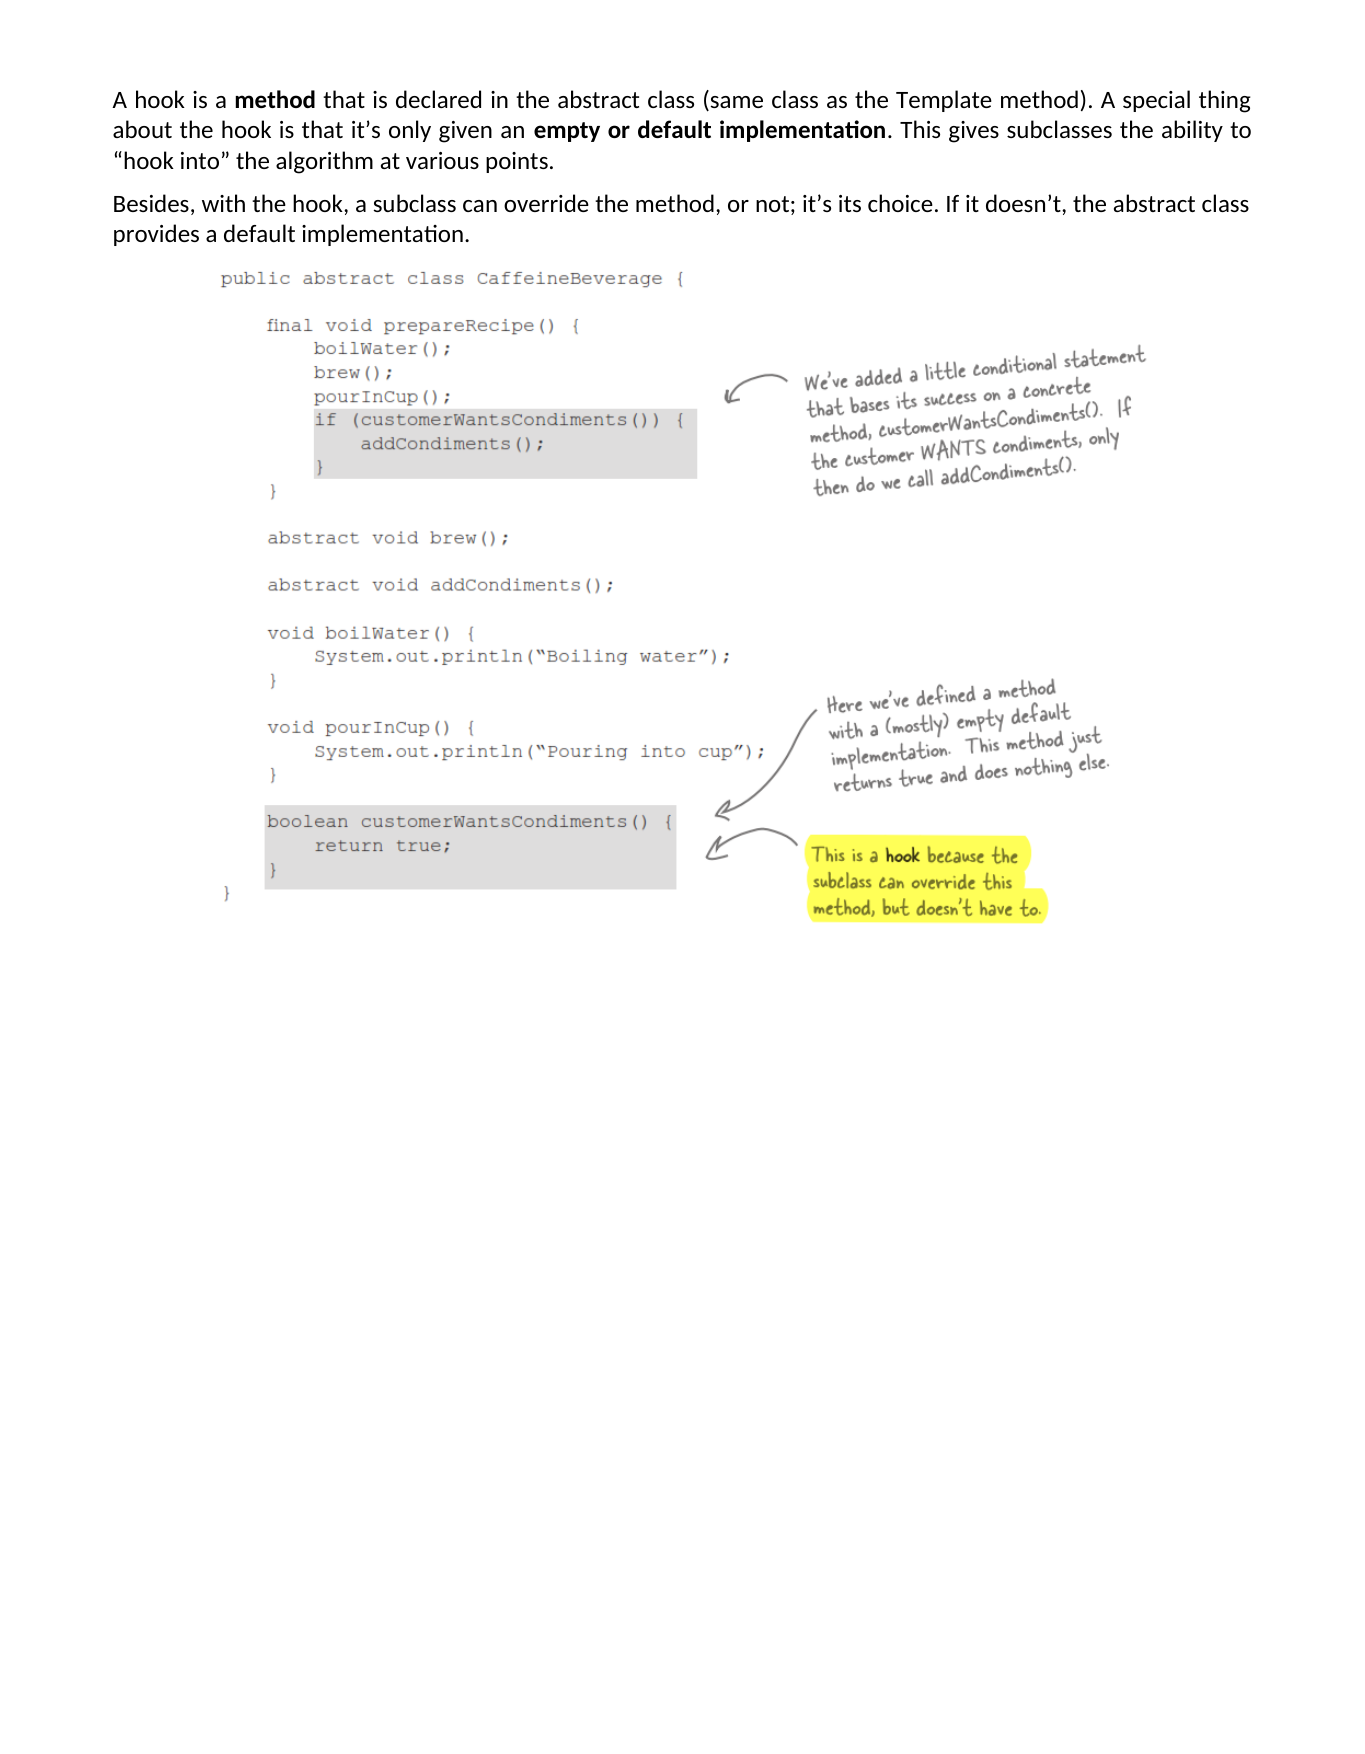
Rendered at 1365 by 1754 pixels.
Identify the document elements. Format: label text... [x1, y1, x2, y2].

text Besides, with the hook, a subclass can override the method, or not; it’s its choice. If it doesn’t, the abstract class provides a default implementation. [112, 188, 1252, 249]
text A hook is a method that is declared in the abstract class (same class as the Template method). A special thing about the hook is that it’s only given an empty or default implementation. This gives subclasses the ability to “hook into” the algorithm at various points. [112, 84, 1252, 176]
